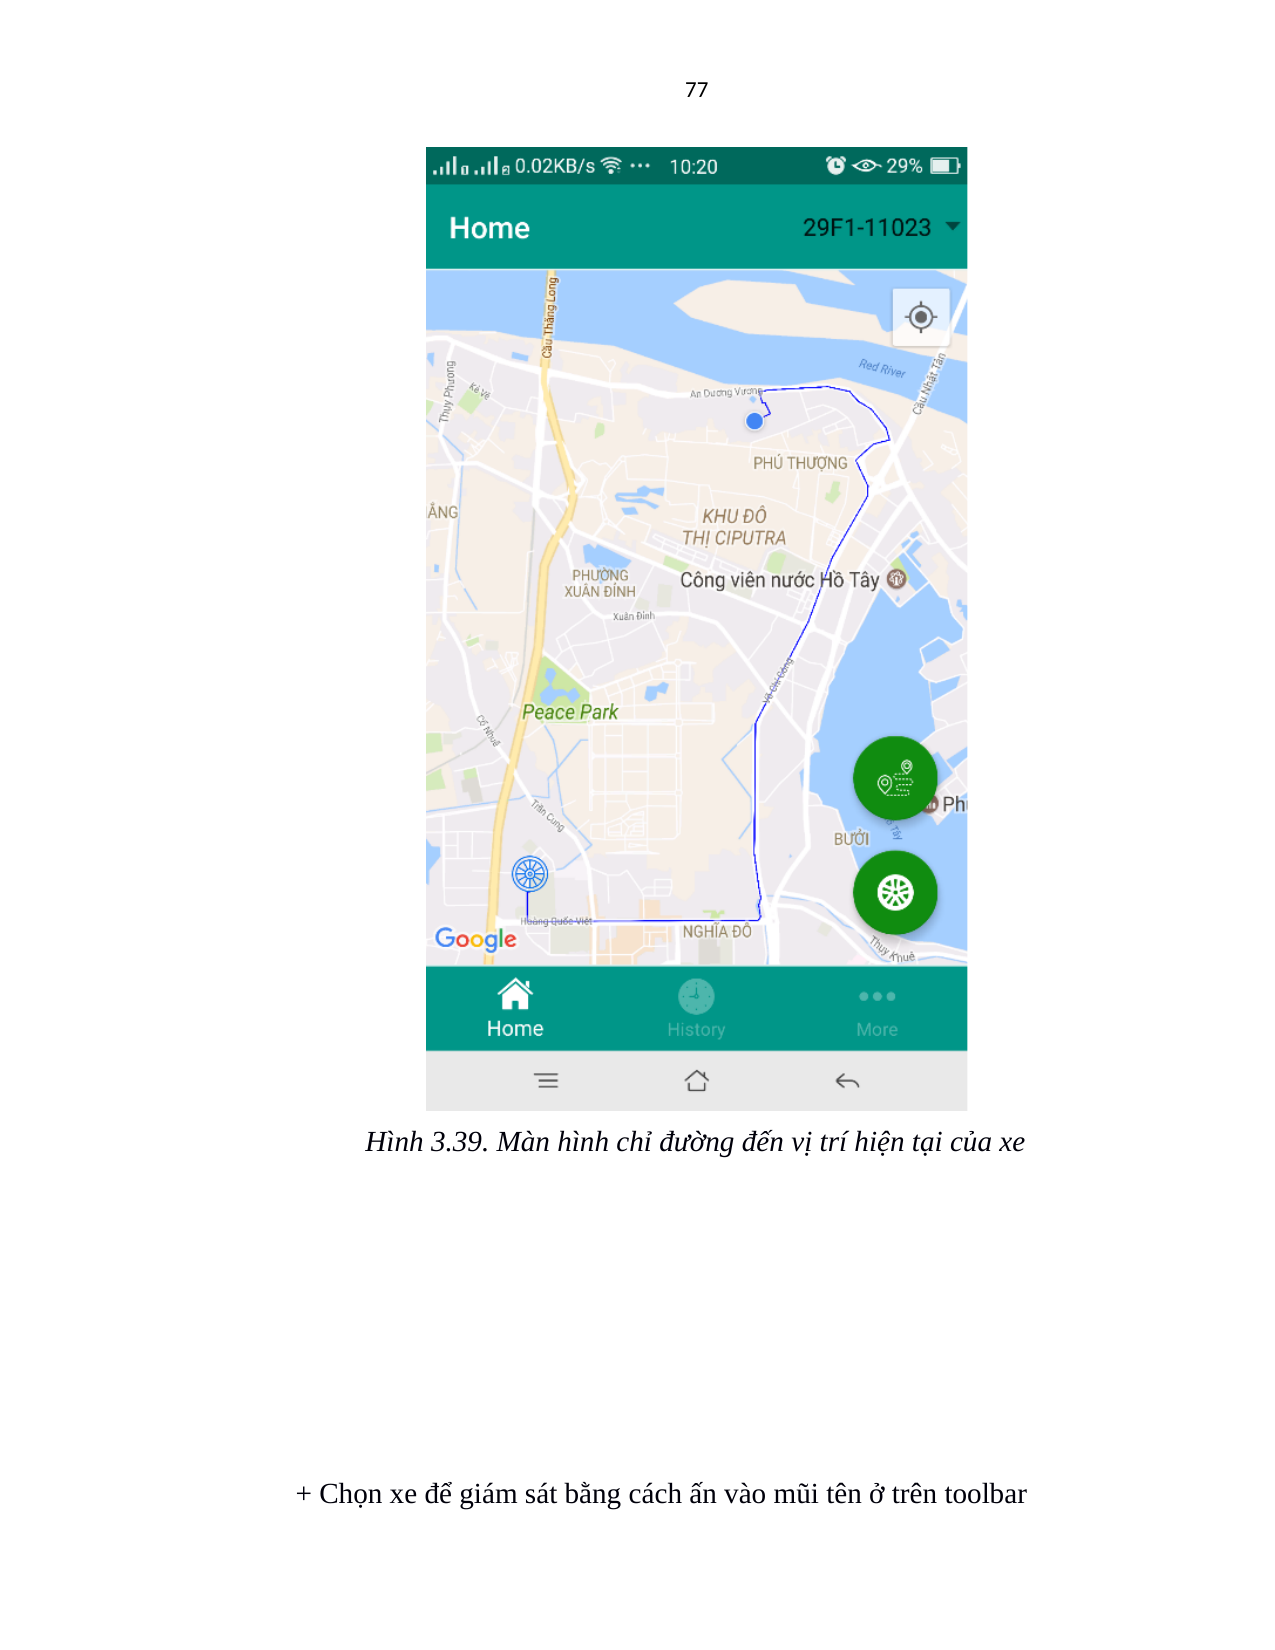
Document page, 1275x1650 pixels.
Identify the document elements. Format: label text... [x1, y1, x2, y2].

picture [426, 147, 968, 1111]
text + Chọn xe để giám sát bằng cách ấn vào mũi tên ở trên toolbar [207, 1476, 1186, 1510]
text Hình 3.39. Màn hình chỉ đường đến vị trí hiện tại của xe [207, 1124, 1186, 1158]
